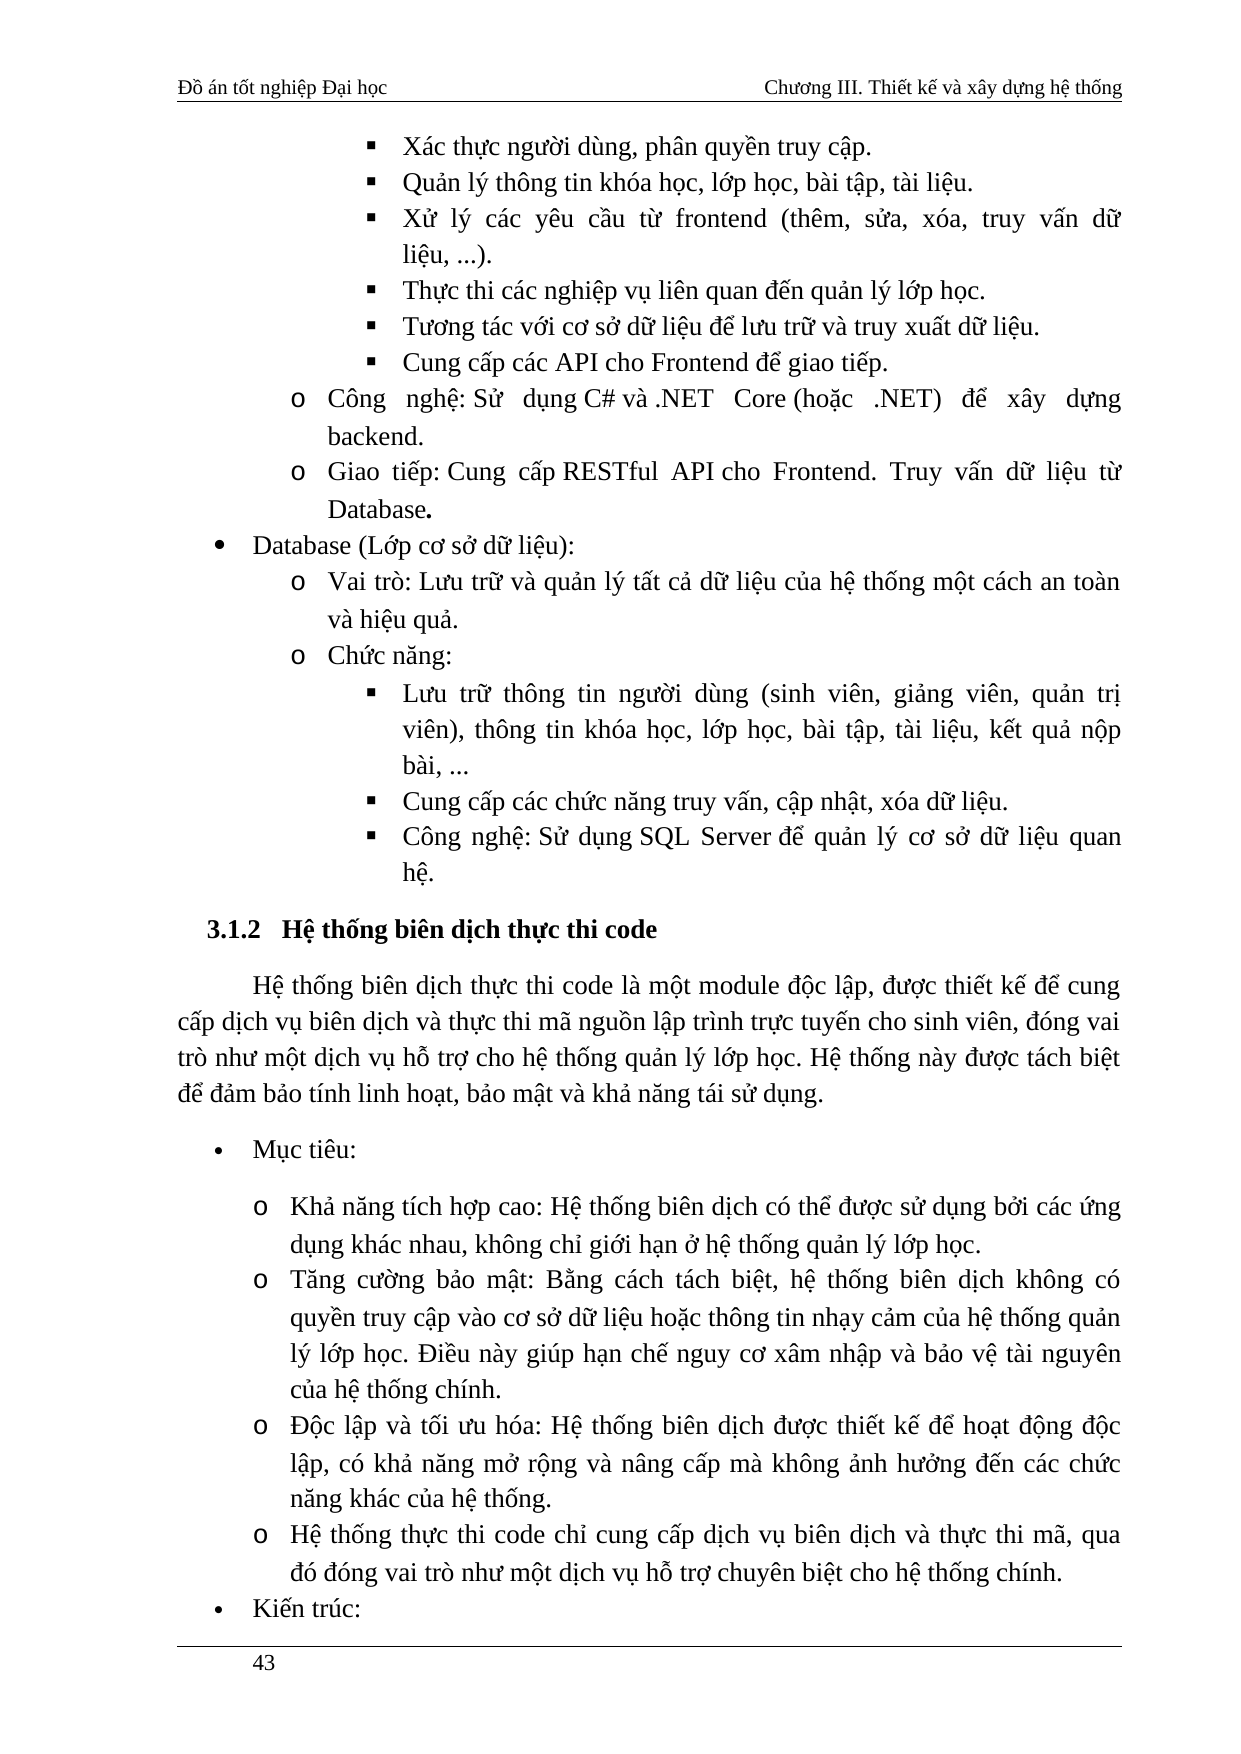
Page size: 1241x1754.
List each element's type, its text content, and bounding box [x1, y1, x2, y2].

list Cung cấp các chức năng truy vấn, cập nhật, xóa dữ liệu. [365, 784, 1122, 816]
list Khả năng tích hợp cao: Hệ thống biên dịch có thể được sử dụng bởi các ứng dụng khác nhau, không chỉ giới hạn ở hệ thống quản lý lớp học. [252, 1190, 1122, 1259]
list Quản lý thông tin khóa học, lớp học, bài tập, tài liệu. [365, 166, 1122, 198]
list Hệ thống thực thi code chỉ cung cấp dịch vụ biên dịch và thực thi mã, qua đó đóng vai trò như một dịch vụ hỗ trợ chuyên biệt cho hệ thống chính. [252, 1518, 1122, 1587]
text Hệ thống biên dịch thực thi code là một module độc lập, được thiết kế để cung cấp dịch vụ biên dịch và thực thi mã nguồn lập trình trực tuyến cho sinh viên, đóng vai trò như một dịch vụ hỗ trợ cho hệ thống quản lý lớp học. Hệ thống này được tách biệt để đảm bảo tính linh hoạt, bảo mật và khả năng tái sử dụng. [177, 969, 1122, 1108]
list Xác thực người dùng, phân quyền truy cập. [365, 130, 1122, 162]
list Cung cấp các API cho Frontend để giao tiếp. [365, 346, 1122, 377]
list Chức năng: [290, 639, 1122, 672]
list Kiến trúc: [215, 1592, 1122, 1623]
list Công nghệ: Sử dụng C# và .NET Core (hoặc .NET) để xây dựng backend. [290, 382, 1122, 451]
list Database (Lớp cơ sở dữ liệu): [215, 529, 1122, 560]
list Giao tiếp: Cung cấp RESTful API cho Frontend. Truy vấn dữ liệu từ Database. [290, 455, 1122, 524]
subtitle Hệ thống biên dịch thực thi code [207, 913, 1122, 944]
list Tăng cường bảo mật: Bằng cách tách biệt, hệ thống biên dịch không có quyền truy cập vào cơ sở dữ liệu hoặc thông tin nhạy cảm của hệ thống quản lý lớp học. Điều này giúp hạn chế nguy cơ xâm nhập và bảo vệ tài nguyên của hệ thống chính. [252, 1263, 1122, 1404]
list Công nghệ: Sử dụng SQL Server để quản lý cơ sở dữ liệu quan hệ. [365, 821, 1122, 887]
list Thực thi các nghiệp vụ liên quan đến quản lý lớp học. [365, 274, 1122, 305]
list Lưu trữ thông tin người dùng (sinh viên, giảng viên, quản trị viên), thông tin khóa học, lớp học, bài tập, tài liệu, kết quả nộp bài, ... [365, 677, 1122, 780]
list Vai trò: Lưu trữ và quản lý tất cả dữ liệu của hệ thống một cách an toàn và hiệu quả. [290, 565, 1122, 634]
list Mục tiêu: [215, 1133, 1122, 1164]
list Độc lập và tối ưu hóa: Hệ thống biên dịch được thiết kế để hoạt động độc lập, có khả năng mở rộng và nâng cấp mà không ảnh hưởng đến các chức năng khác của hệ thống. [252, 1409, 1122, 1514]
list Xử lý các yêu cầu từ frontend (thêm, sửa, xóa, truy vấn dữ liệu, ...). [365, 202, 1122, 269]
list Tương tác với cơ sở dữ liệu để lưu trữ và truy xuất dữ liệu. [365, 310, 1122, 341]
